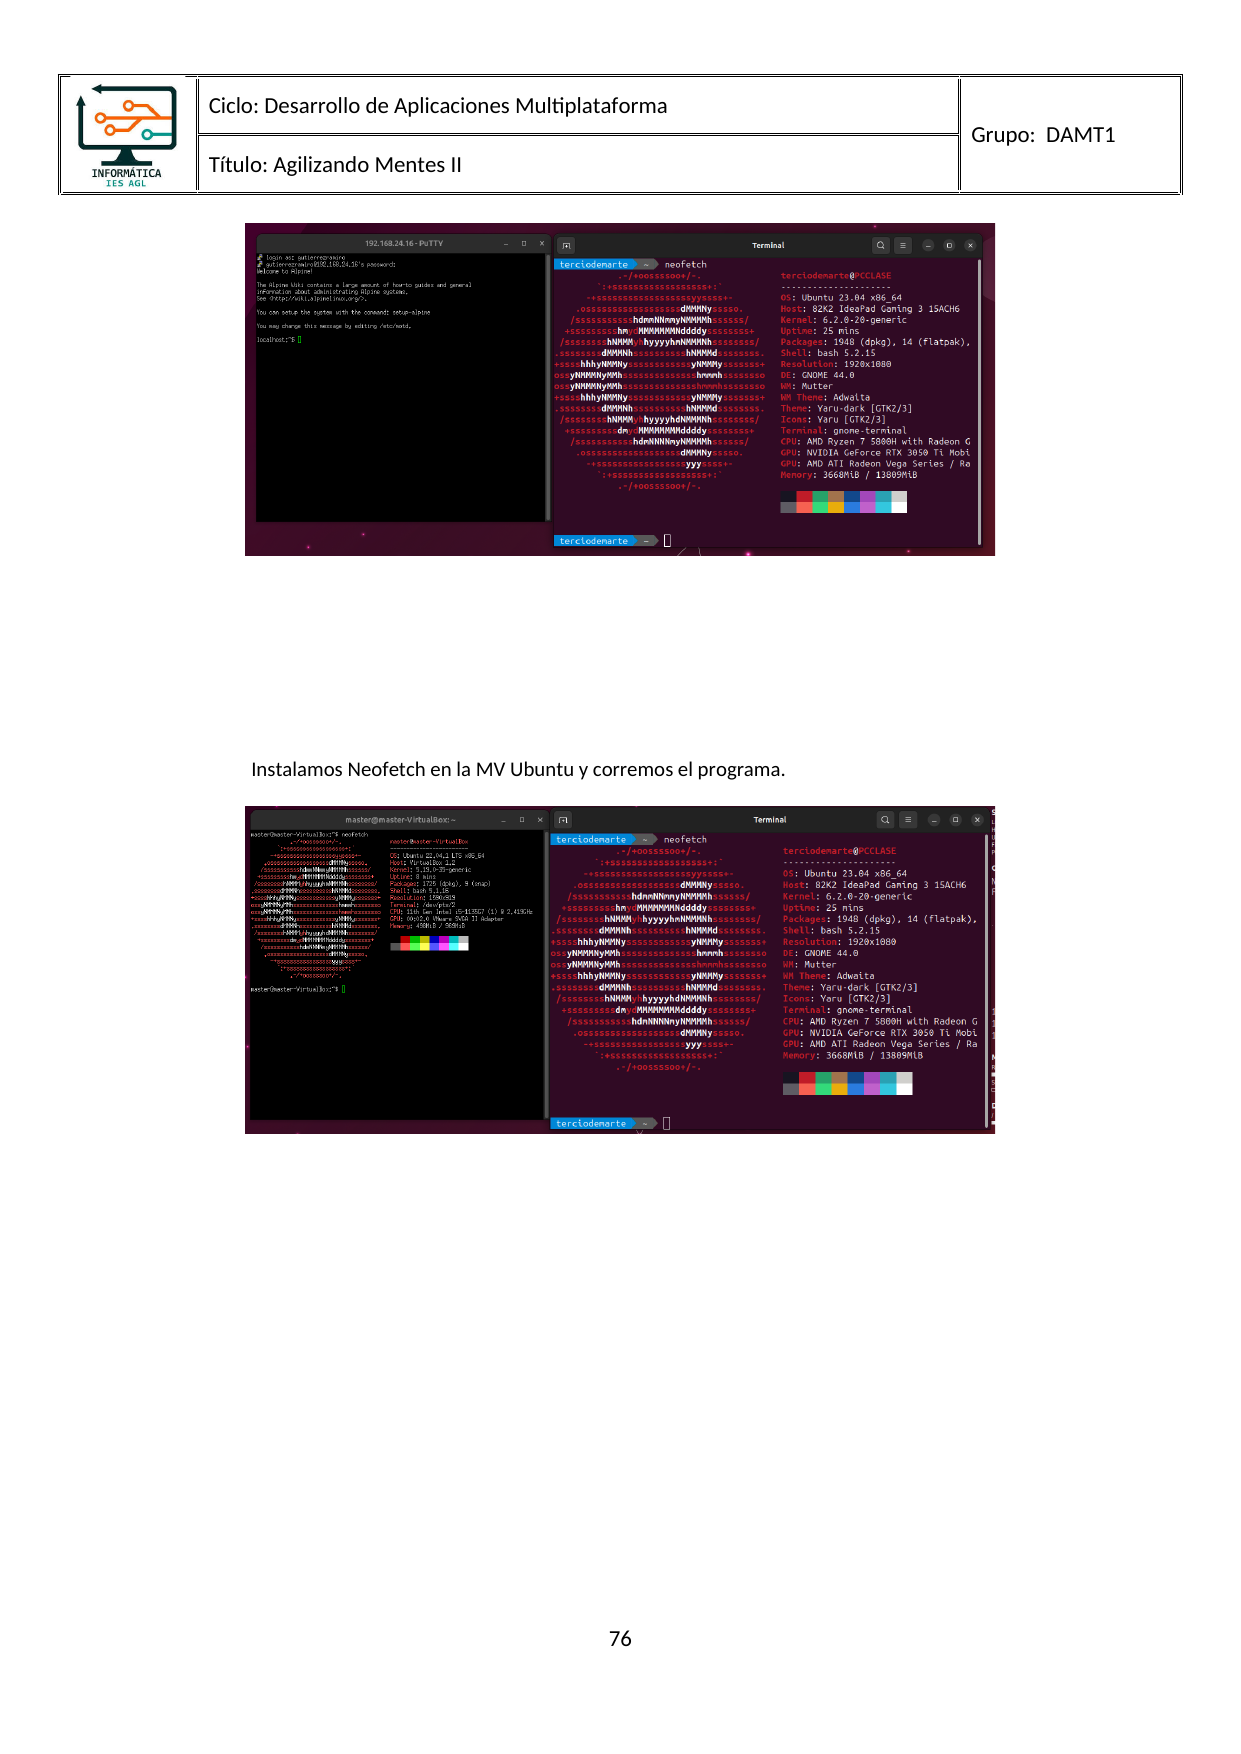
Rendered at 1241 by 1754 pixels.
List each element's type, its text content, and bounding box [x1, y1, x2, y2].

text Instalamos Neofetch en la MV Ubuntu y corremos el programa. [177, 756, 1063, 781]
picture [70, 76, 186, 192]
picture [245, 806, 995, 1134]
picture [245, 223, 995, 556]
